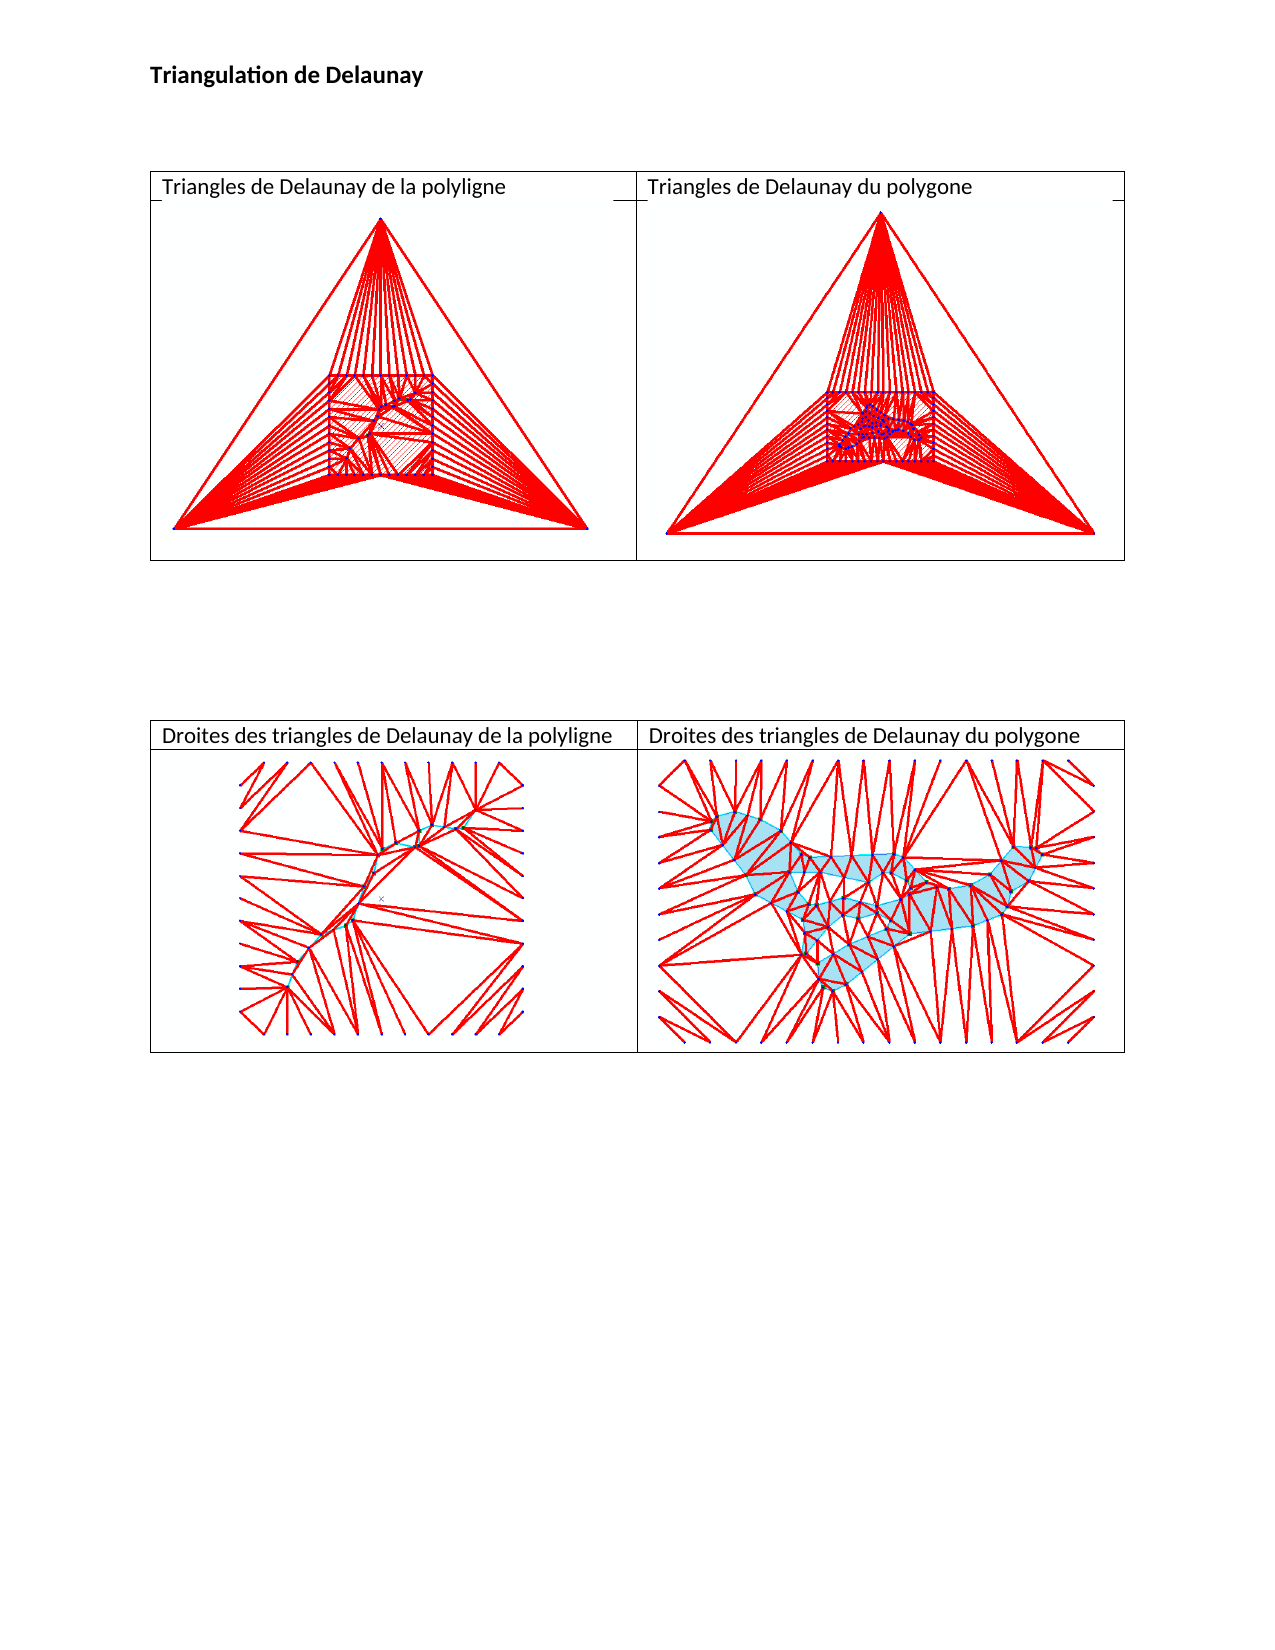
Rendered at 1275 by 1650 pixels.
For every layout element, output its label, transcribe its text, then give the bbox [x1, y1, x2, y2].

table_header Droites des triangles de Delaunay du polygone [638, 721, 1124, 749]
table_cell [603, 750, 637, 1052]
table_cell [637, 201, 1124, 560]
table_cell [638, 750, 1124, 1052]
table_header Triangles de Delaunay de la polyligne [151, 172, 636, 200]
table_header Droites des triangles de Delaunay de la polyligne [151, 721, 637, 749]
picture [647, 200, 1113, 548]
table_header Triangles de Delaunay du polygone [637, 172, 1124, 200]
text Triangulation de Delaunay [150, 59, 1125, 89]
picture [161, 200, 614, 558]
table_cell [151, 201, 636, 560]
picture [648, 750, 1103, 1049]
table_cell [151, 750, 161, 1052]
picture [161, 750, 603, 1052]
